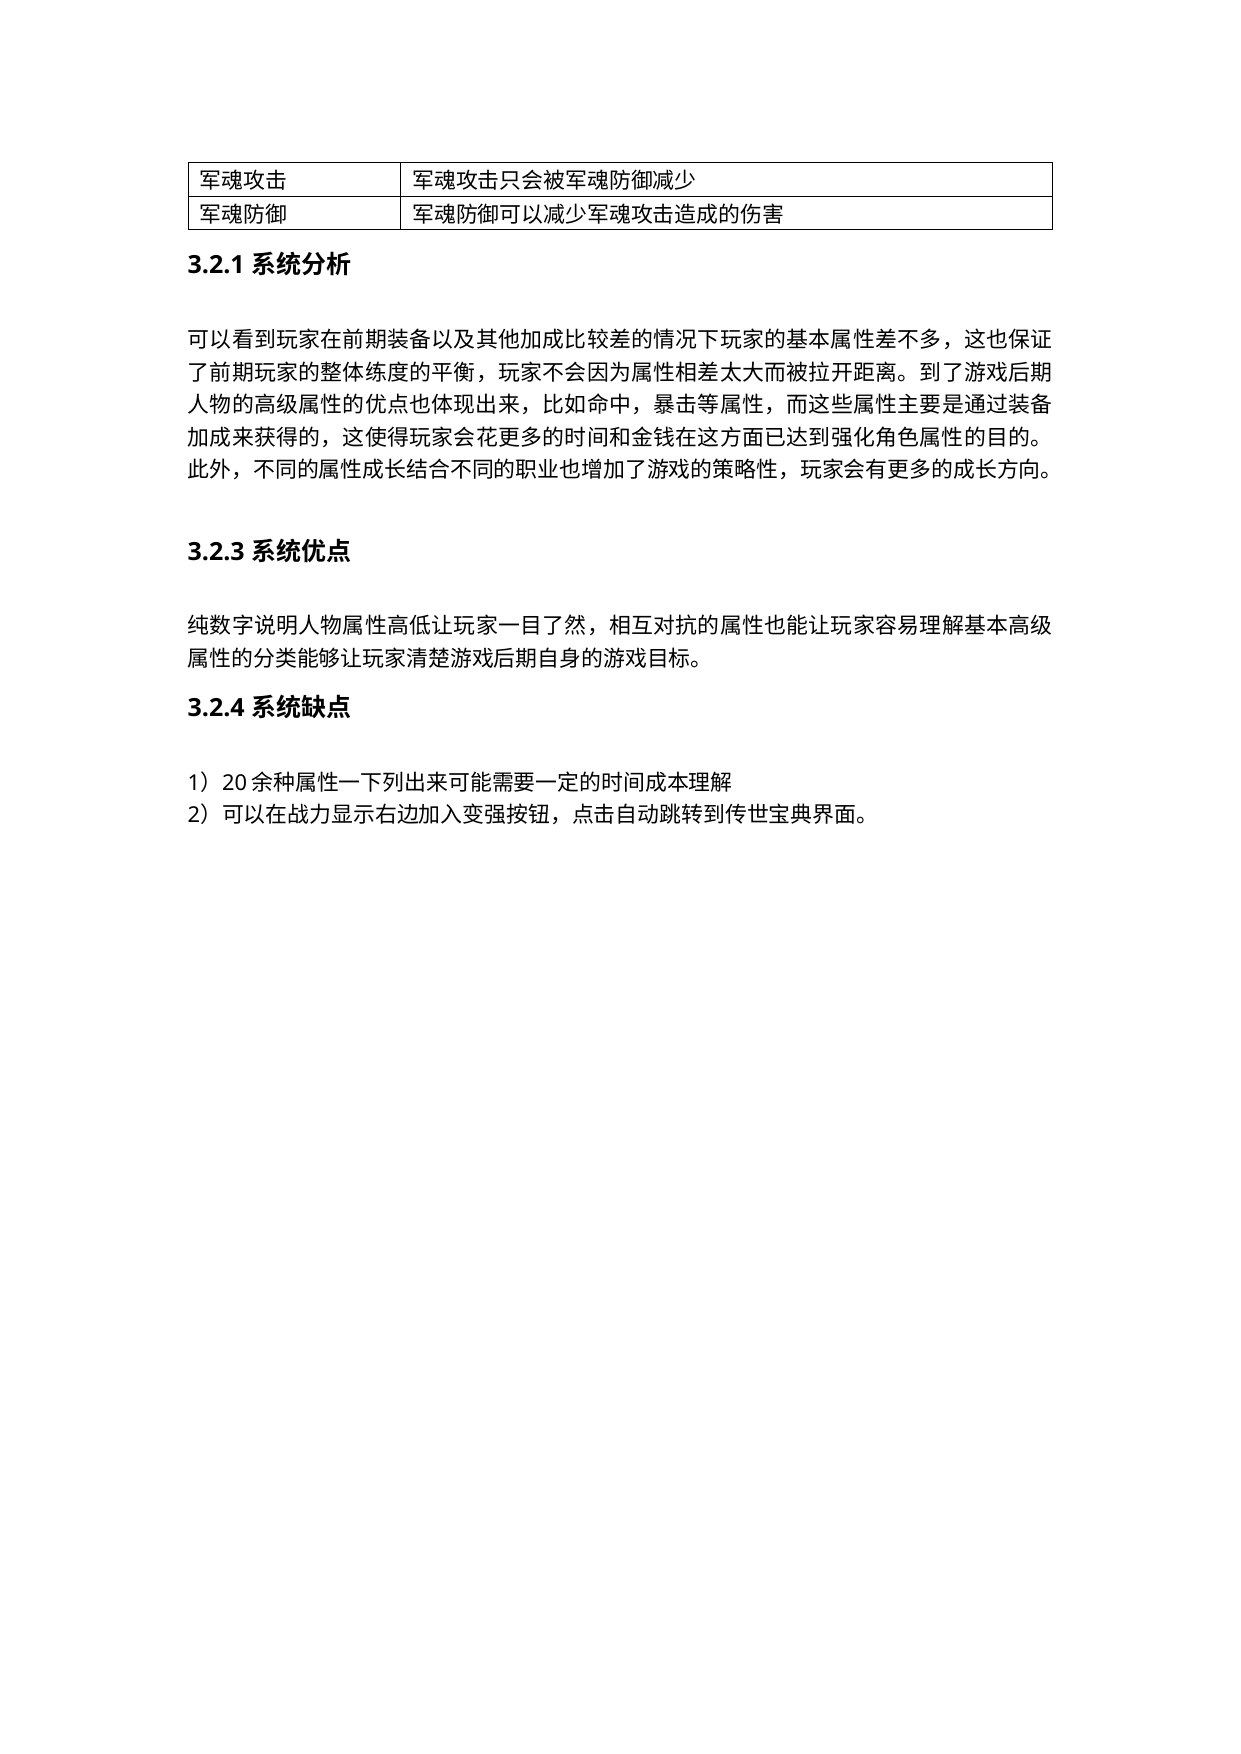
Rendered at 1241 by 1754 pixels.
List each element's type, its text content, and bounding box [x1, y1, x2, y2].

text 1）20余种属性一下列出来可能需要一定的时间成本理解 [187, 764, 1053, 797]
table_cell 军魂攻击 [189, 163, 400, 196]
subtitle 3.2.3 系统优点 [187, 517, 1053, 582]
table_cell 军魂防御 [189, 197, 400, 229]
text 可以看到玩家在前期装备以及其他加成比较差的情况下玩家的基本属性差不多，这也保证了前期玩家的整体练度的平衡，玩家不会因为属性相差太大而被拉开距离。到了游戏后期人物的高级属性的优点也体现出来，比如命中，暴击等属性，而这些属性主要是通过装备加成来获得的，这使得玩家会花更多的时间和金钱在这方面已达到强化角色属性的目的。此外，不同的属性成长结合不同的职业也增加了游戏的策略性，玩家会有更多的成长方向。 [187, 322, 1053, 484]
text 纯数字说明人物属性高低让玩家一目了然，相互对抗的属性也能让玩家容易理解基本高级属性的分类能够让玩家清楚游戏后期自身的游戏目标。 [187, 608, 1053, 673]
subtitle 3.2.1 系统分析 [187, 230, 1053, 295]
table_cell 军魂攻击只会被军魂防御减少 [401, 163, 1052, 196]
text 2）可以在战力显示右边加入变强按钮，点击自动跳转到传世宝典界面。 [187, 797, 1053, 829]
subtitle 3.2.4 系统缺点 [187, 673, 1053, 738]
table_cell 军魂防御可以减少军魂攻击造成的伤害 [401, 197, 1052, 229]
